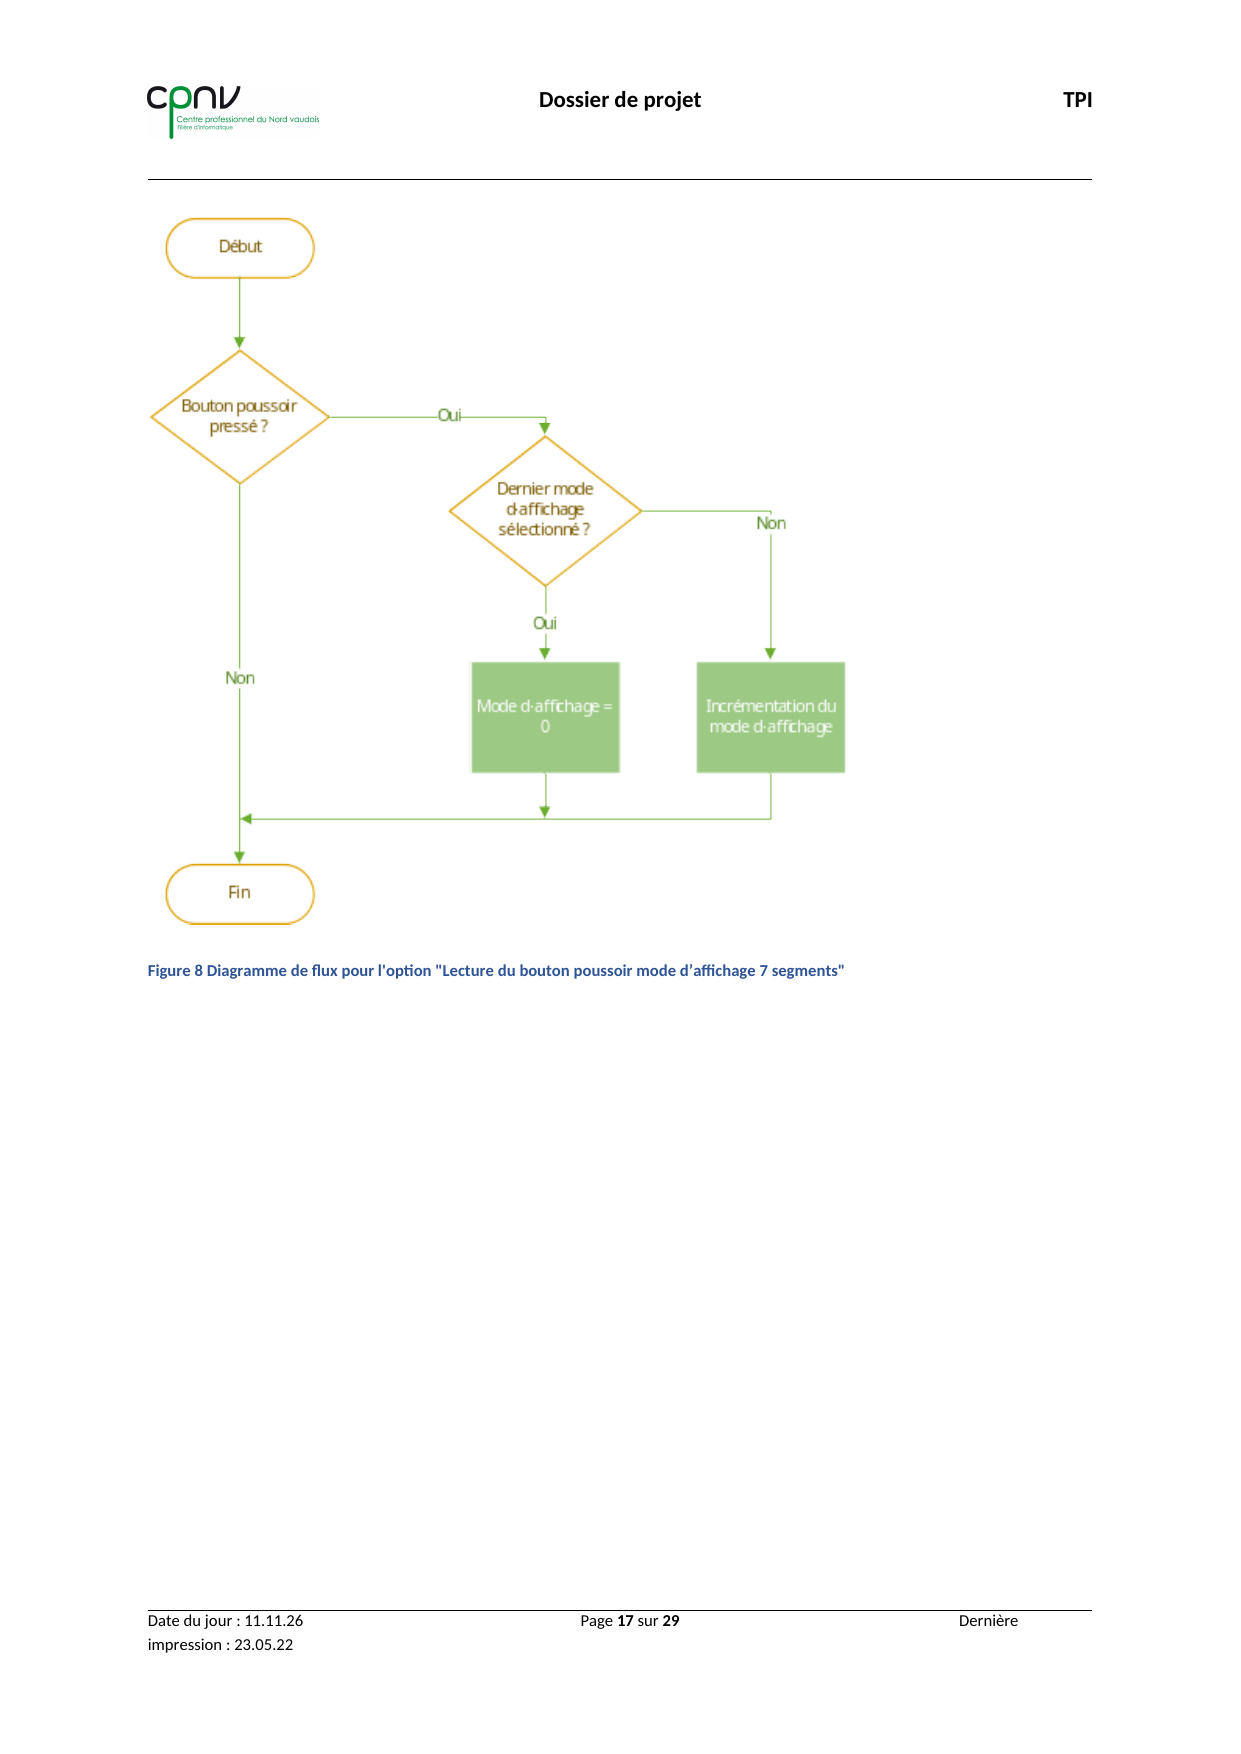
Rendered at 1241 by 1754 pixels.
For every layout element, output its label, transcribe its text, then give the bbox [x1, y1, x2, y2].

picture [147, 86, 319, 139]
text Figure 8 Diagramme de flux pour l'option "Lecture du bouton poussoir mode d’affichage 7 segments" [148, 960, 1092, 981]
